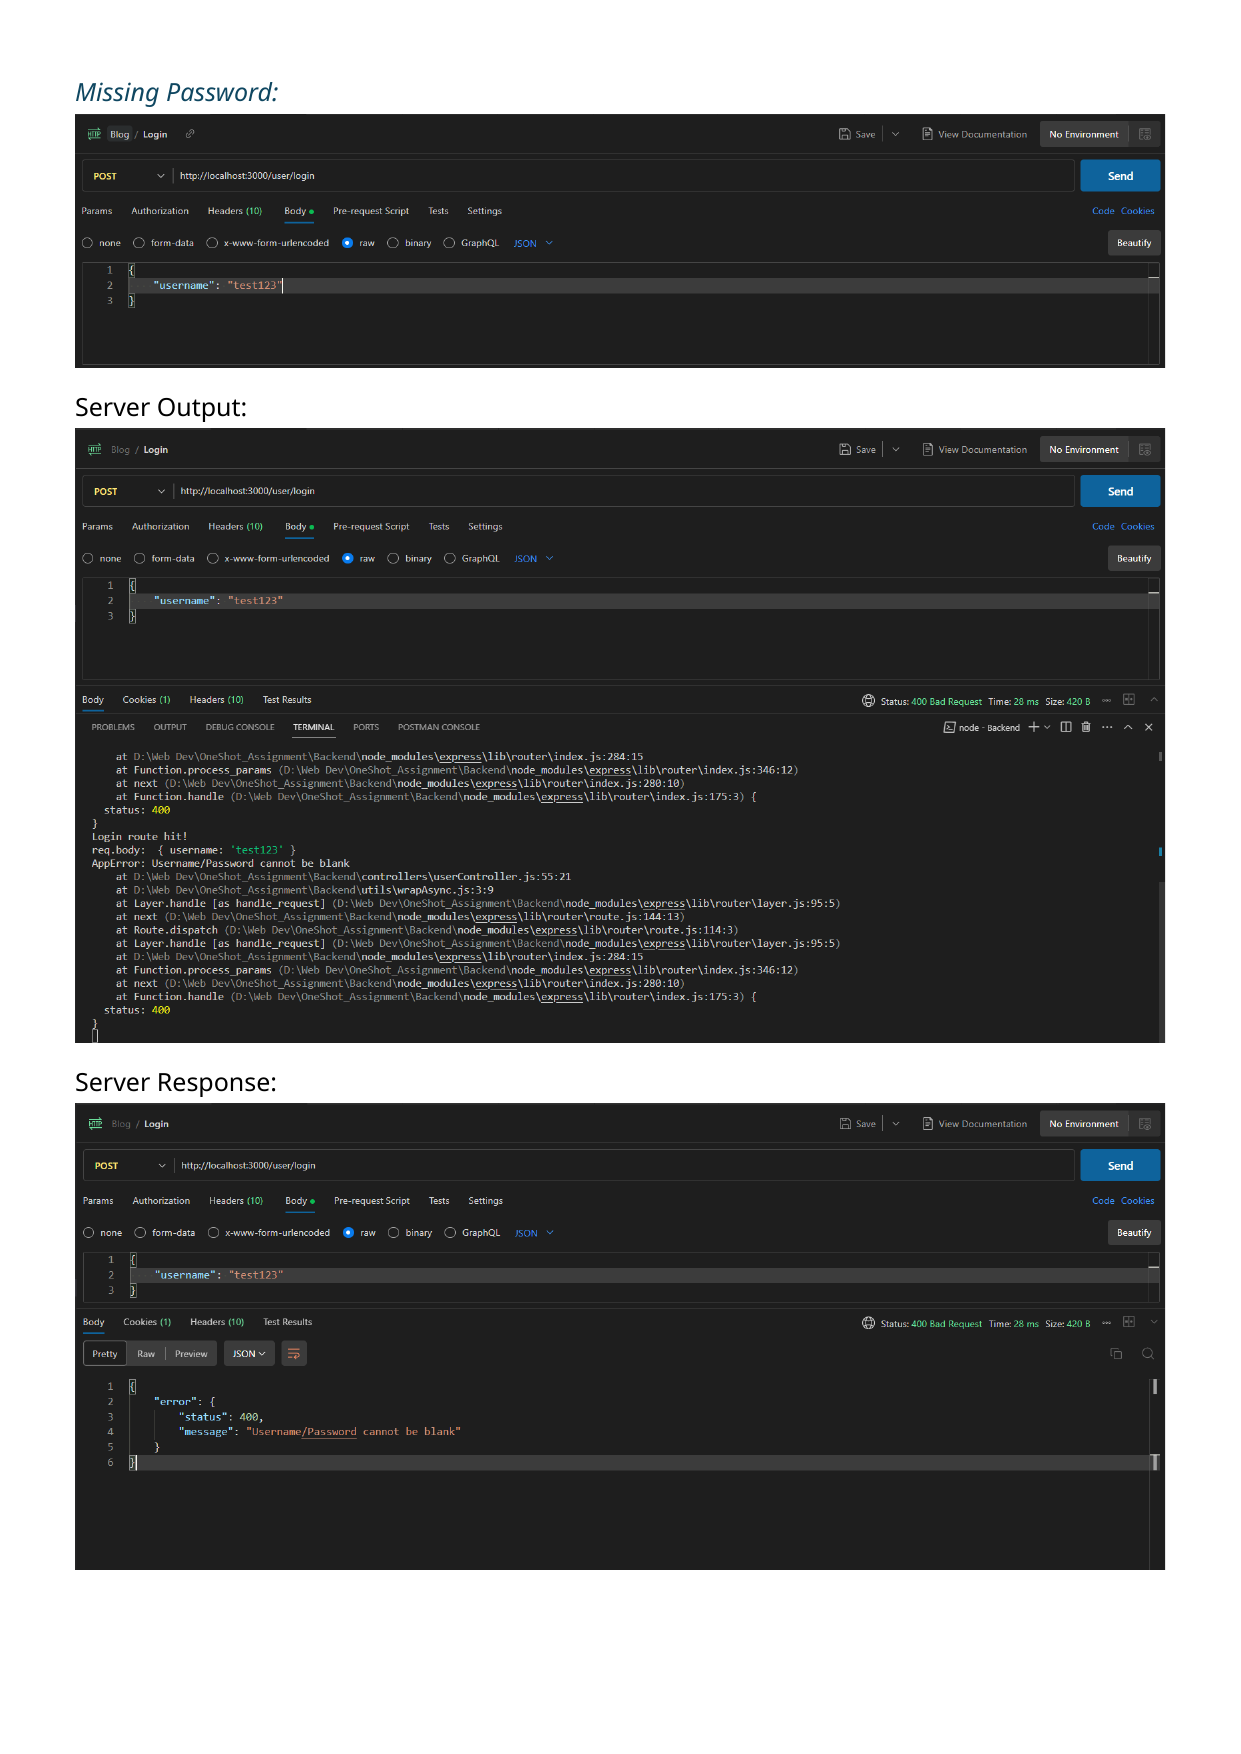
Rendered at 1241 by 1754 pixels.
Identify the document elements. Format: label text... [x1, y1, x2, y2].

picture [75, 428, 1166, 1043]
subtitle Missing Password: [75, 75, 1165, 109]
text Server Response: [75, 1064, 1165, 1103]
picture [75, 114, 1166, 368]
text Server Output: [75, 389, 1165, 428]
picture [75, 1103, 1166, 1570]
